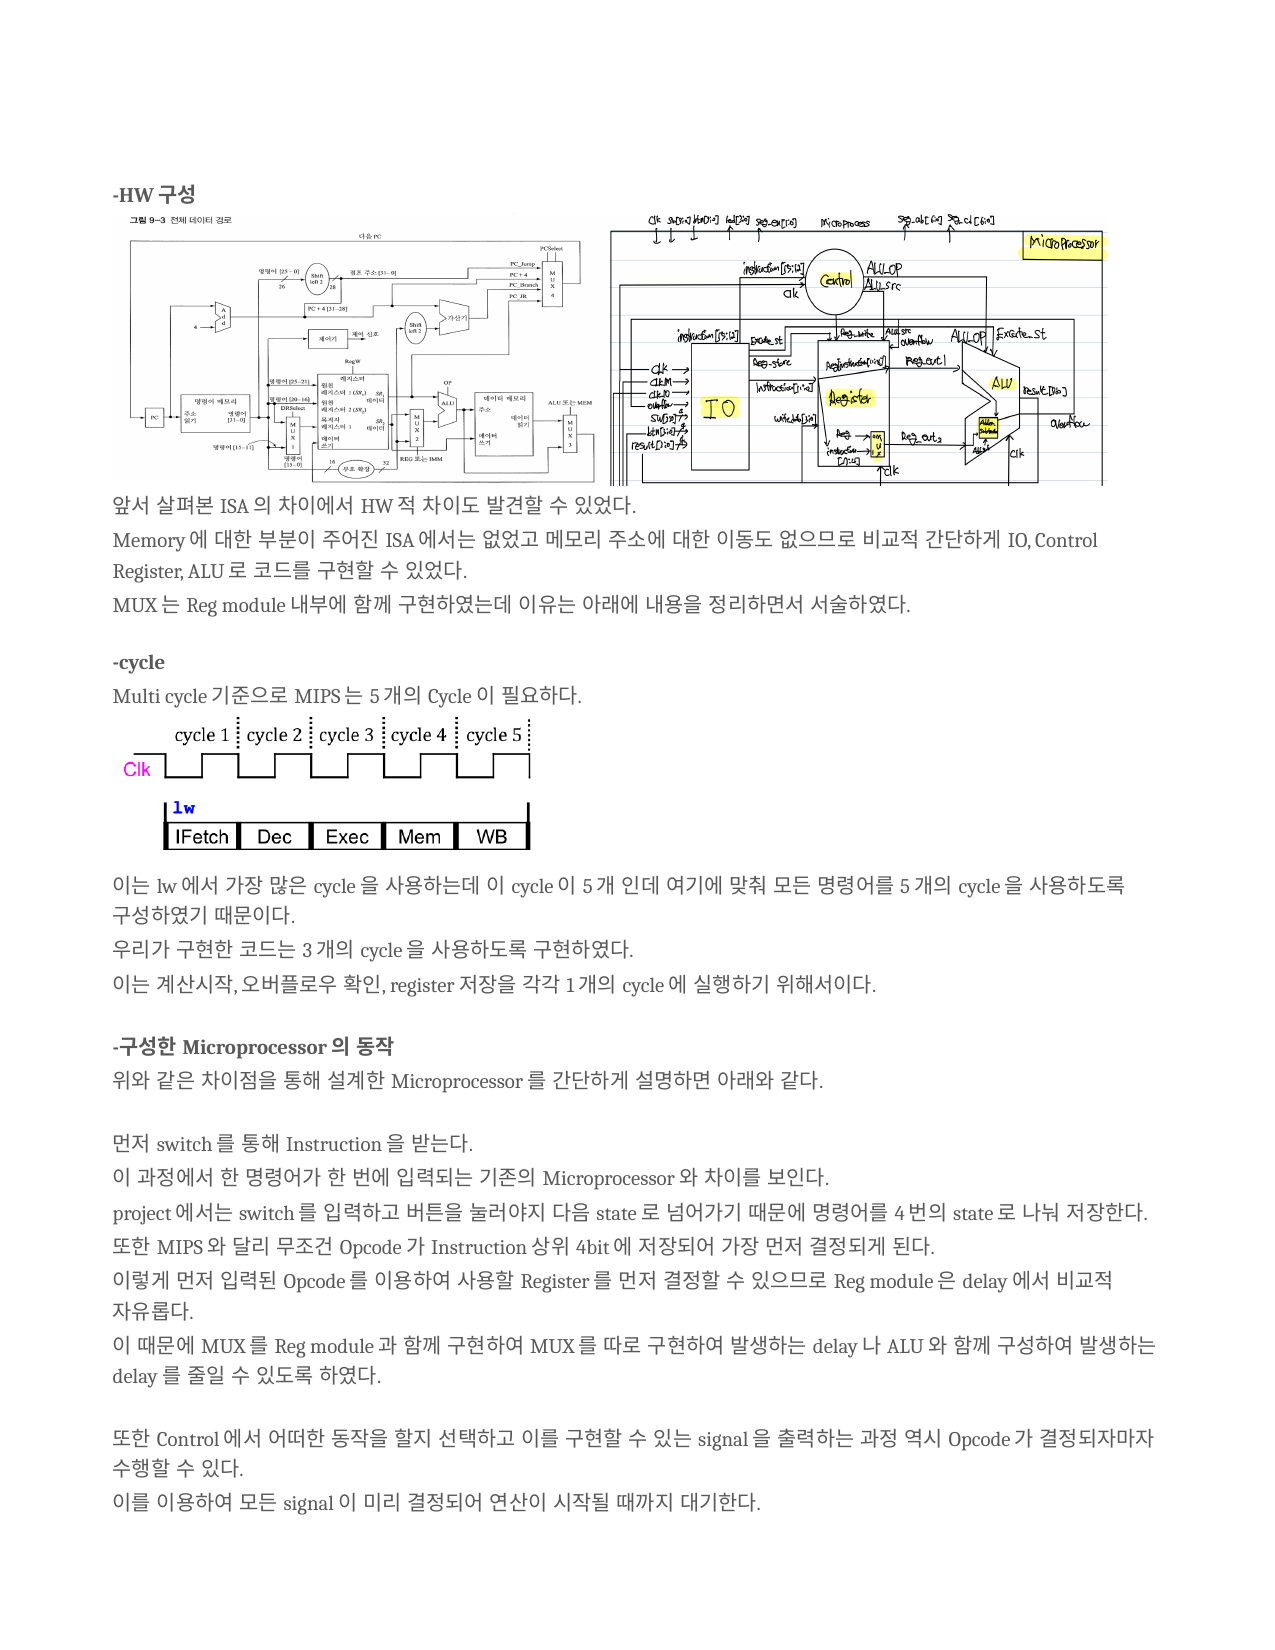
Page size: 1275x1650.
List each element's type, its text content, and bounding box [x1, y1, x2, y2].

text -cycle [112, 651, 1162, 675]
text 앞서 살펴본 ISA의 차이에서 HW적 차이도 발견할 수 있었다. [112, 489, 1162, 519]
picture [112, 212, 1108, 486]
text 위와 같은 차이점을 통해 설계한 Microprocessor를 간단하게 설명하면 아래와 같다. [112, 1065, 1162, 1095]
text 이는 계산시작, 오버플로우 확인, register 저장을 각각 1개의 cycle에 실행하기 위해서이다. [112, 968, 1162, 998]
text 또한 MIPS와 달리 무조건 Opcode가 Instruction 상위 4bit에 저장되어 가장 먼저 결정되게 된다. [112, 1230, 1162, 1261]
text 이 때문에 MUX를 Reg module과 함께 구현하여 MUX를 따로 구현하여 발생하는 delay나 ALU와 함께 구성하여 발생하는 delay를 줄일 수 있도록 하였다. [112, 1329, 1162, 1390]
text 또한 Control에서 어떠한 동작을 할지 선택하고 이를 구현할 수 있는 signal을 출력하는 과정 역시 Opcode가 결정되자마자 수행할 수 있다. [112, 1422, 1162, 1482]
text -구성한 Microprocessor의 동작 [112, 1030, 1162, 1061]
text 이를 이용하여 모든 signal이 미리 결정되어 연산이 시작될 때까지 대기한다. [112, 1487, 1162, 1517]
picture [112, 713, 531, 865]
text 이렇게 먼저 입력된 Opcode를 이용하여 사용할 Register를 먼저 결정할 수 있으므로 Reg module은 delay에서 비교적 자유롭다. [112, 1265, 1162, 1325]
text 우리가 구현한 코드는 3개의 cycle을 사용하도록 구현하였다. [112, 933, 1162, 964]
text Multi cycle 기준으로 MIPS는 5개의 Cycle이 필요하다. [112, 679, 1162, 709]
text MUX는 Reg module 내부에 함께 구현하였는데 이유는 아래에 내용을 정리하면서 서술하였다. [112, 588, 1162, 618]
text 이는 lw에서 가장 많은 cycle을 사용하는데 이 cycle이 5개 인데 여기에 맞춰 모든 명령어를 5개의 cycle을 사용하도록 구성하였기 때문이다. [112, 869, 1162, 929]
text Memory에 대한 부분이 주어진 ISA에서는 없었고 메모리 주소에 대한 이동도 없으므로 비교적 간단하게 IO, Control Register, ALU로 코드를 구현할 수 있었다. [112, 524, 1162, 584]
text -HW 구성 [112, 178, 1162, 208]
text project에서는 switch를 입력하고 버튼을 눌러야지 다음 state로 넘어가기 때문에 명령어를 4번의 state로 나눠 저장한다. [112, 1196, 1162, 1226]
text 이 과정에서 한 명령어가 한 번에 입력되는 기존의 Microprocessor와 차이를 보인다. [112, 1162, 1162, 1192]
text 먼저 switch를 통해 Instruction을 받는다. [112, 1127, 1162, 1157]
